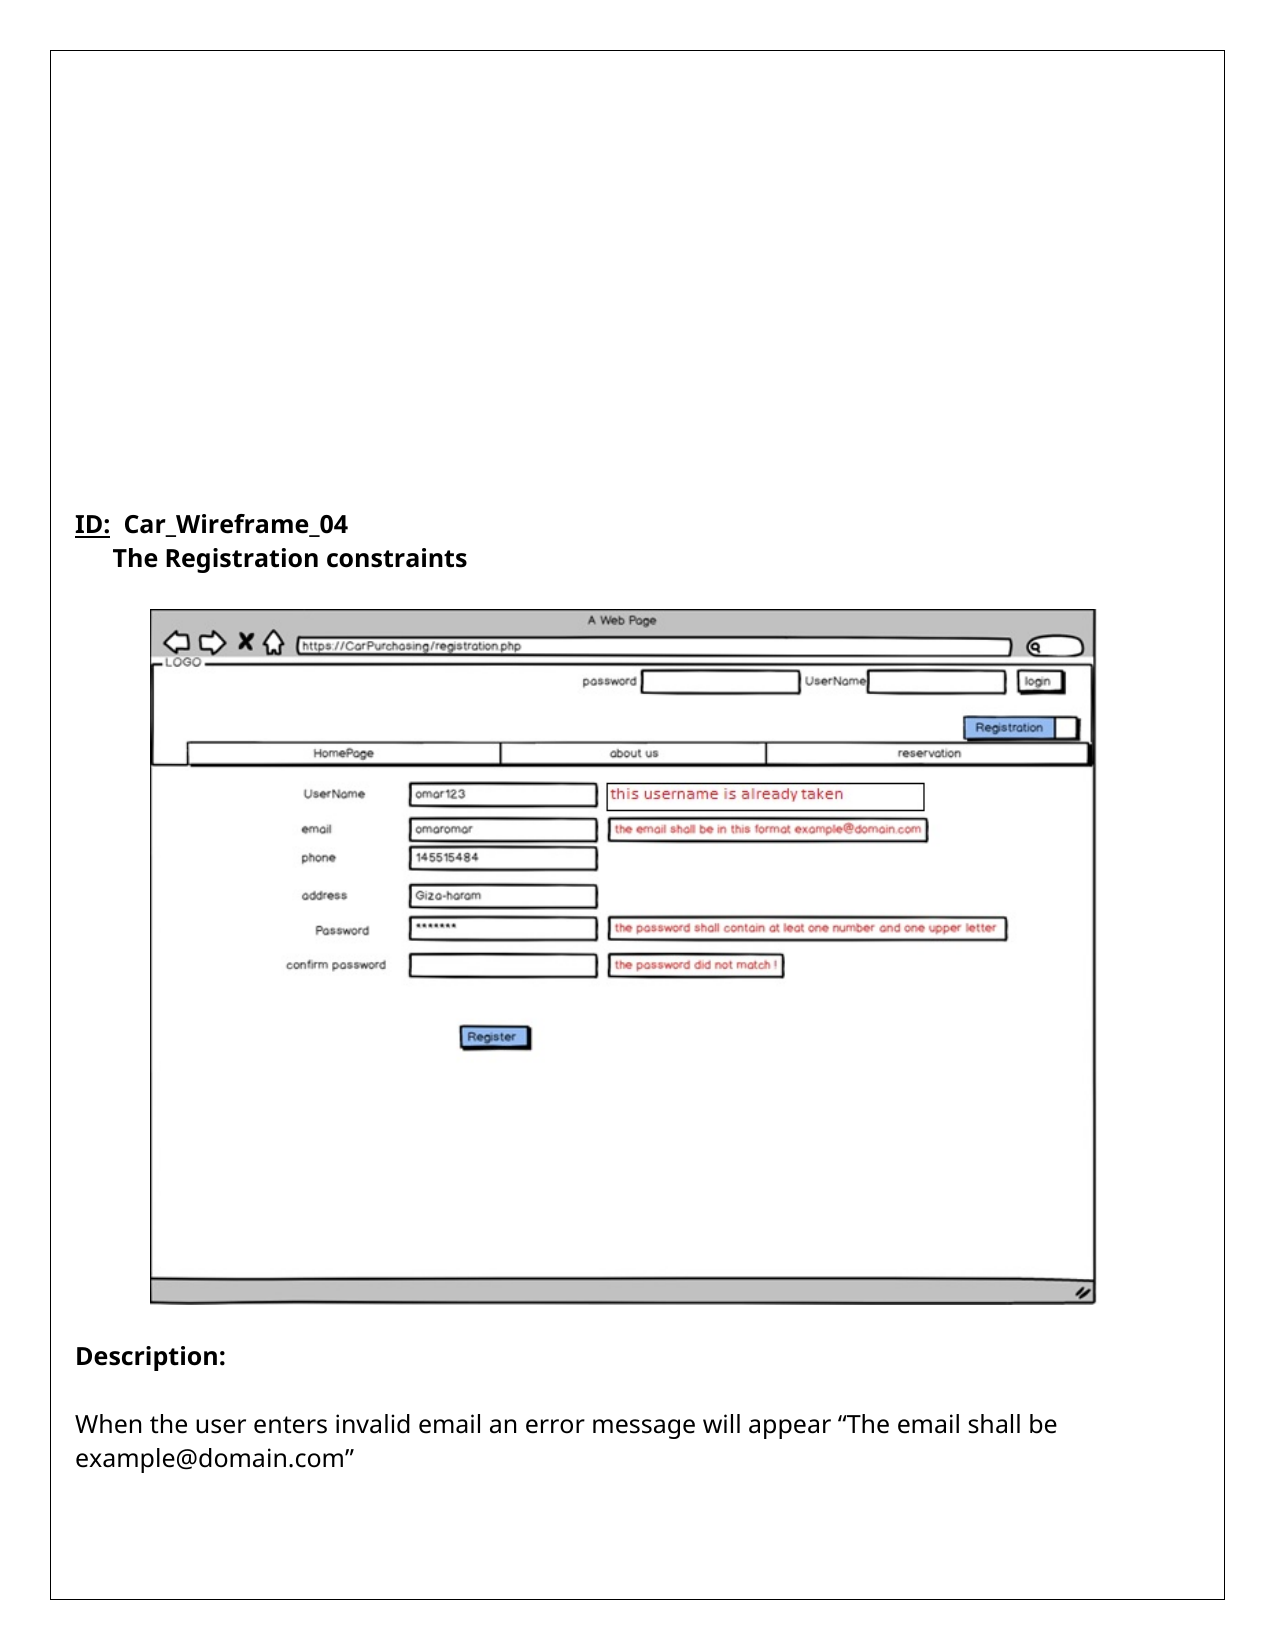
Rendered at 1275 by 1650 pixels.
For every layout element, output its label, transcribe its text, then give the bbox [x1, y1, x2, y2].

picture [150, 609, 1099, 1305]
text The Registration constraints [112, 541, 1181, 575]
text Description: [75, 1338, 1181, 1373]
text ID: Car_Wireframe_04 [75, 507, 1181, 541]
text When the user enters invalid email an error message will appear “The email shall be example@domain.com” [75, 1407, 1181, 1475]
